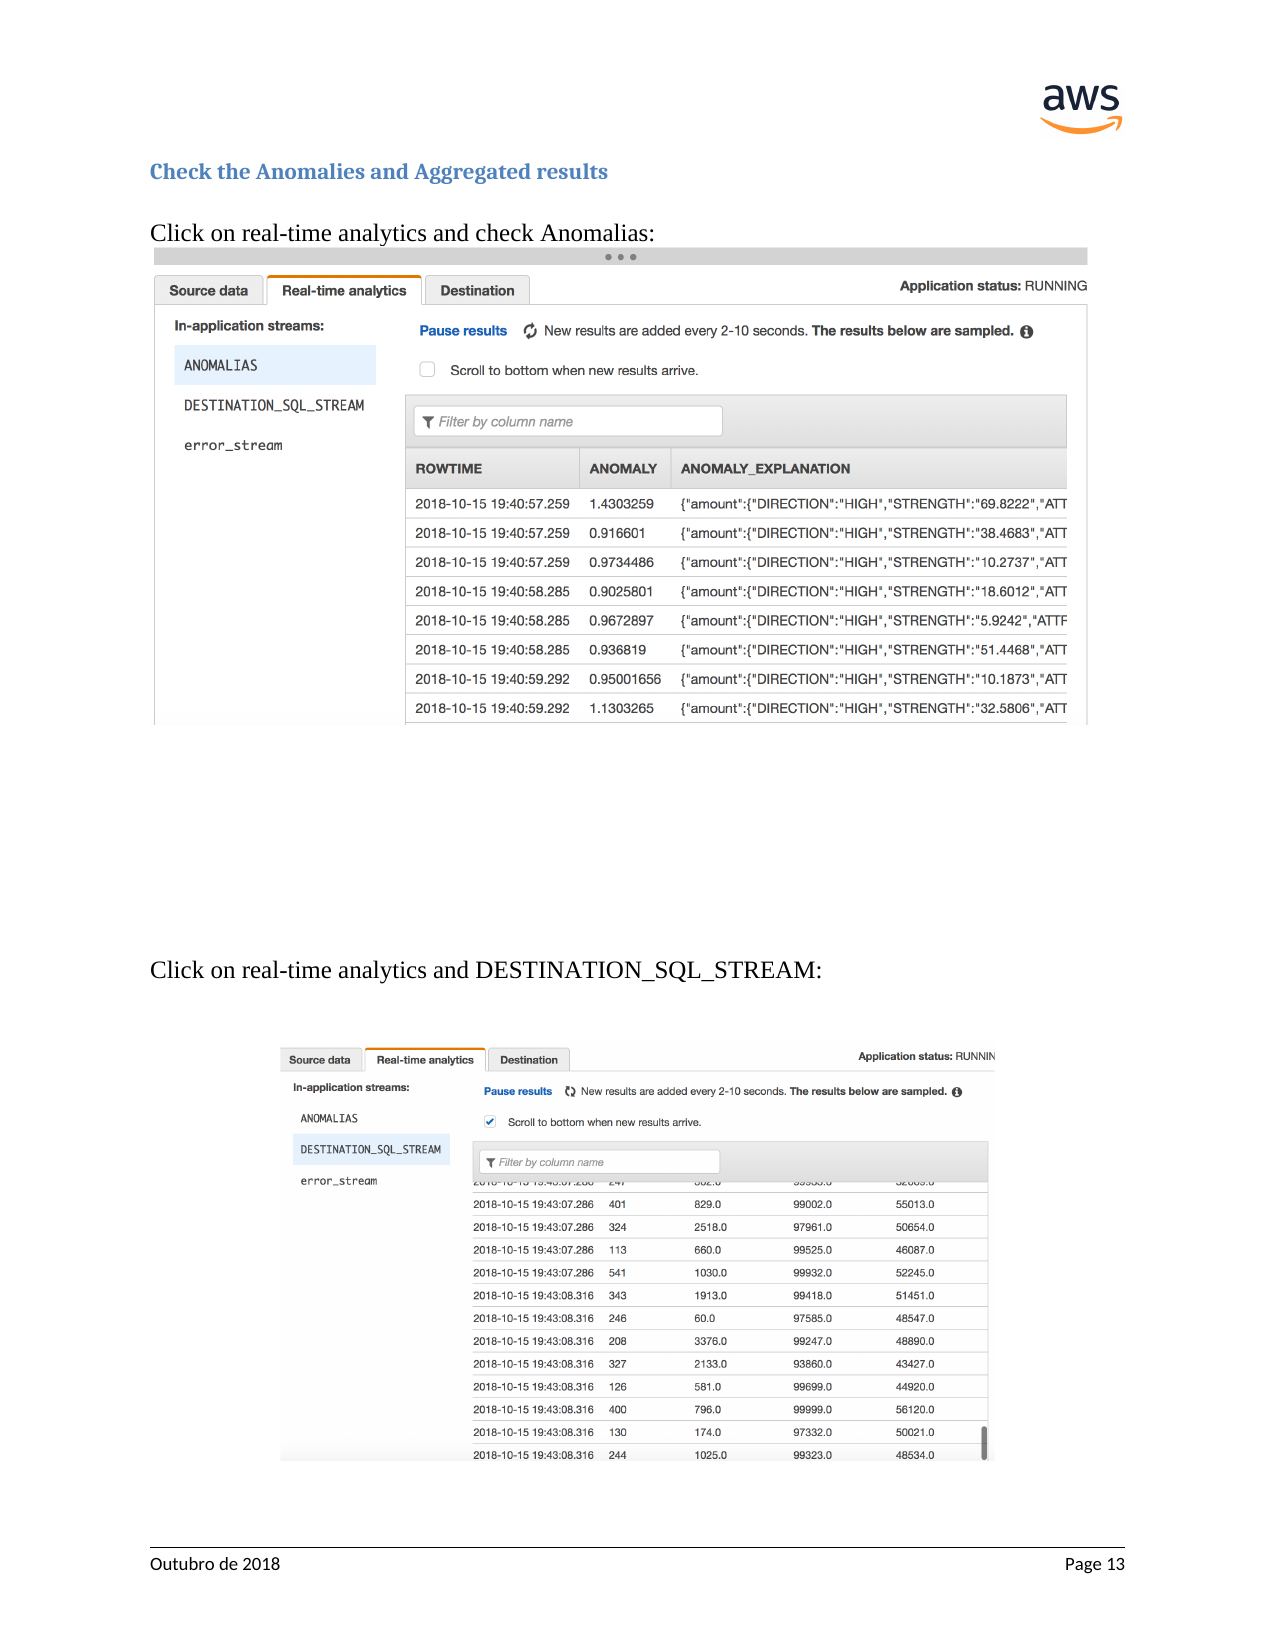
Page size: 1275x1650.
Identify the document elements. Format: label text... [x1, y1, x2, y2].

subtitle Check the Anomalies and Aggregated results [150, 159, 1125, 185]
text Click on real-time analytics and DESTINATION_SQL_STREAM: [150, 955, 1125, 983]
picture [1039, 82, 1125, 138]
picture [150, 246, 1090, 725]
text Click on real-time analytics and check Anomalias: [150, 218, 1125, 247]
picture [280, 1041, 995, 1461]
